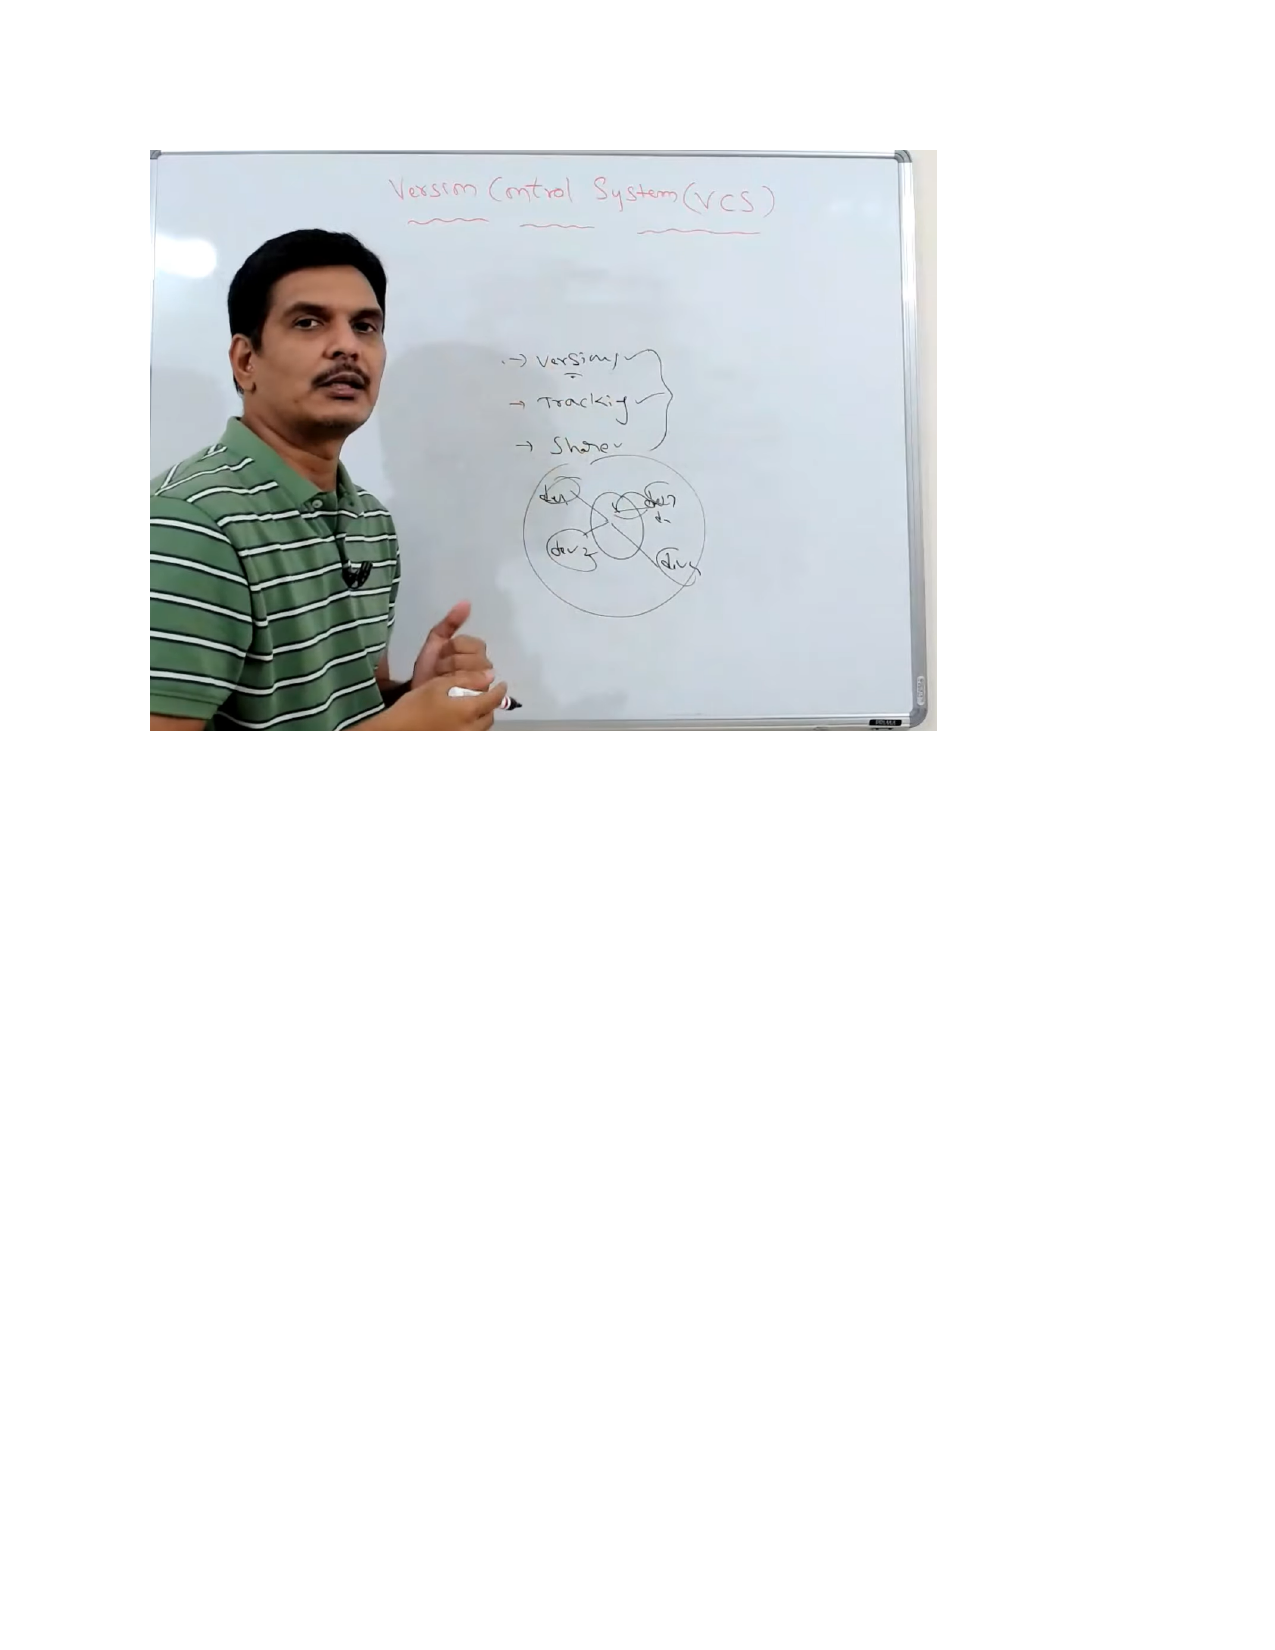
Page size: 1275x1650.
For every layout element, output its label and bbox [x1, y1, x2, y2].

picture [150, 150, 937, 731]
